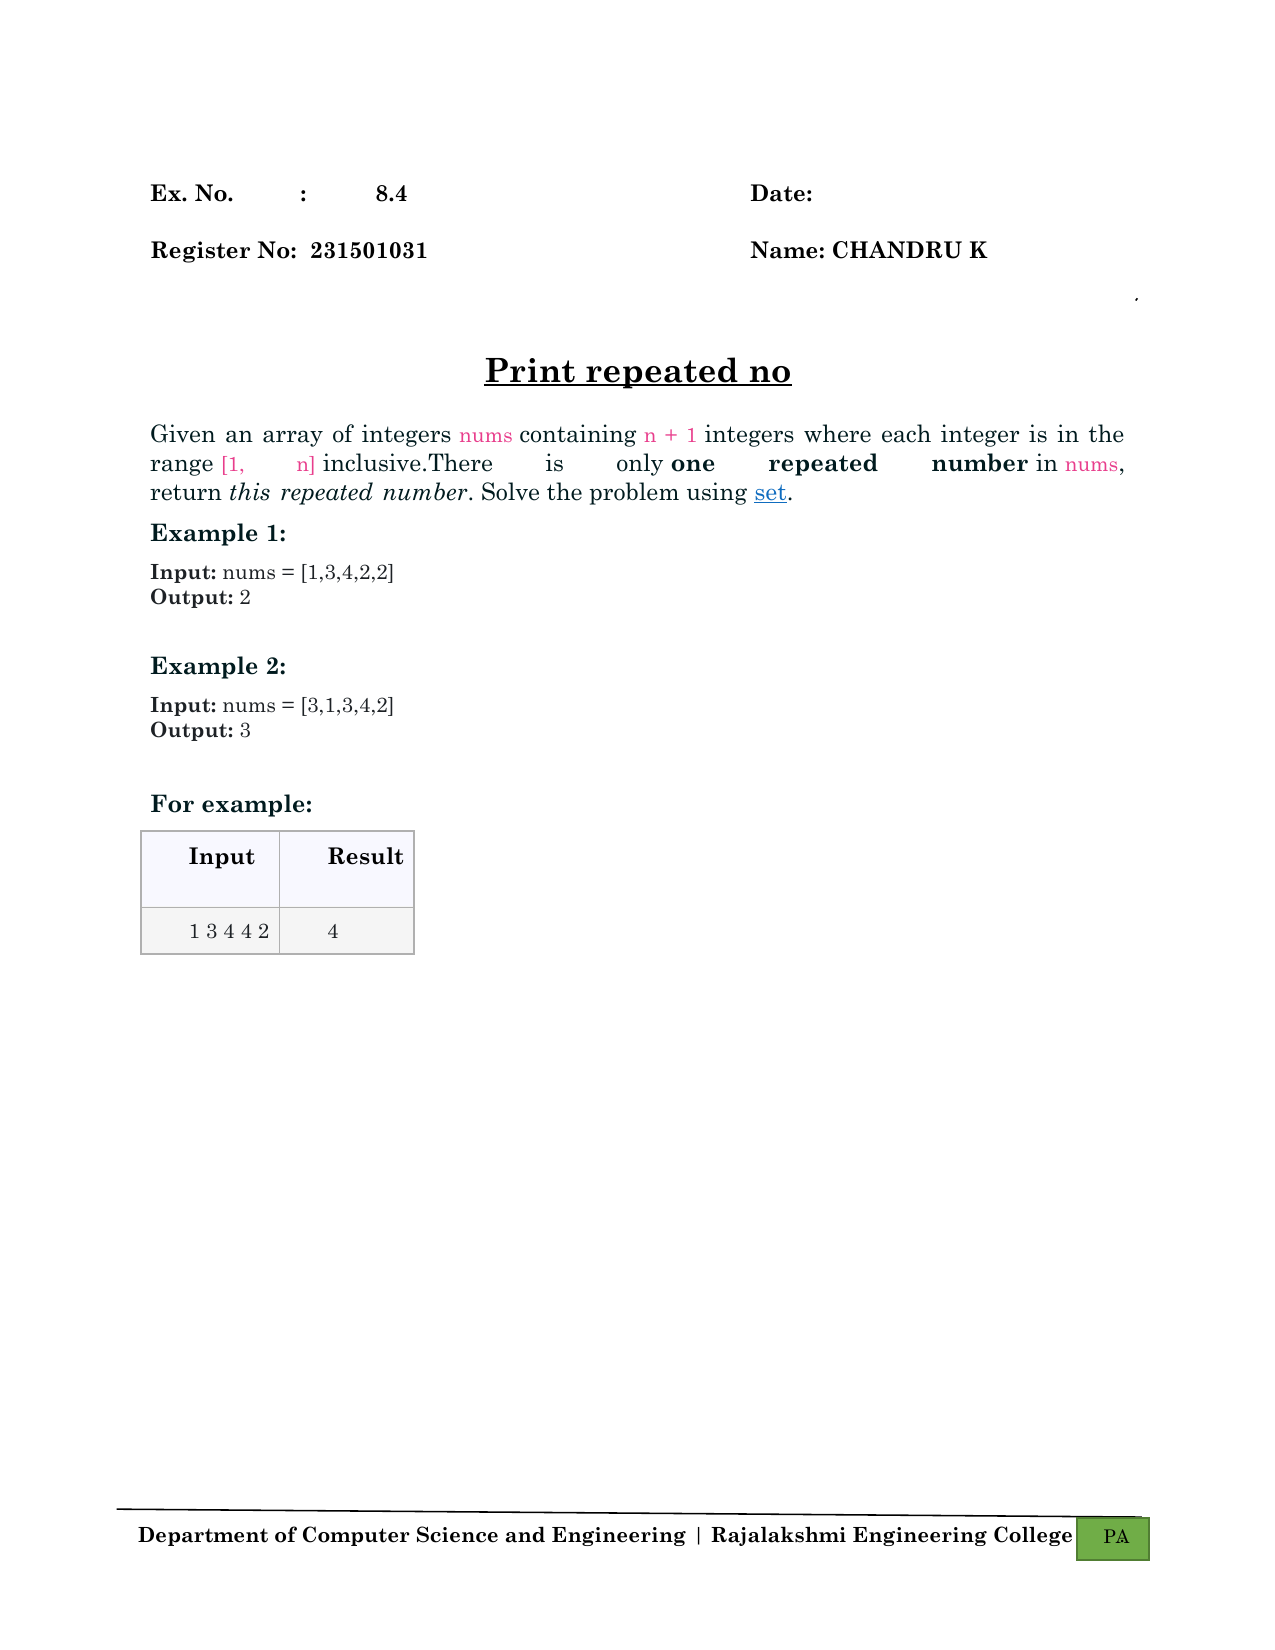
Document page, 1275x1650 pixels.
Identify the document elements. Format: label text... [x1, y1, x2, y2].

text Given an array of integers nums containing n + 1 integers where each integer is in the range [1, n] inclusive.There is only one repeated number in nums, return this repeated number. Solve the problem using set. [150, 419, 1125, 505]
text Output: 2 [150, 584, 1125, 609]
text Input: nums = [1,3,4,2,2] [150, 559, 1125, 584]
text Input: nums = [3,1,3,4,2] [150, 692, 1125, 717]
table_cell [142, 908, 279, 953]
text Example 2: [150, 651, 1125, 679]
text Print repeated no [150, 349, 1125, 389]
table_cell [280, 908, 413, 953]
text Ex. No. : 8.4 Date: [150, 179, 1125, 207]
text For example: [150, 789, 1125, 818]
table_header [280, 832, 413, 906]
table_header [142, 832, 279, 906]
text Example 1: [150, 518, 1125, 547]
text Register No: 231501031 Name: CHANDRU K [150, 236, 1125, 263]
text Output: 3 [150, 717, 1125, 742]
